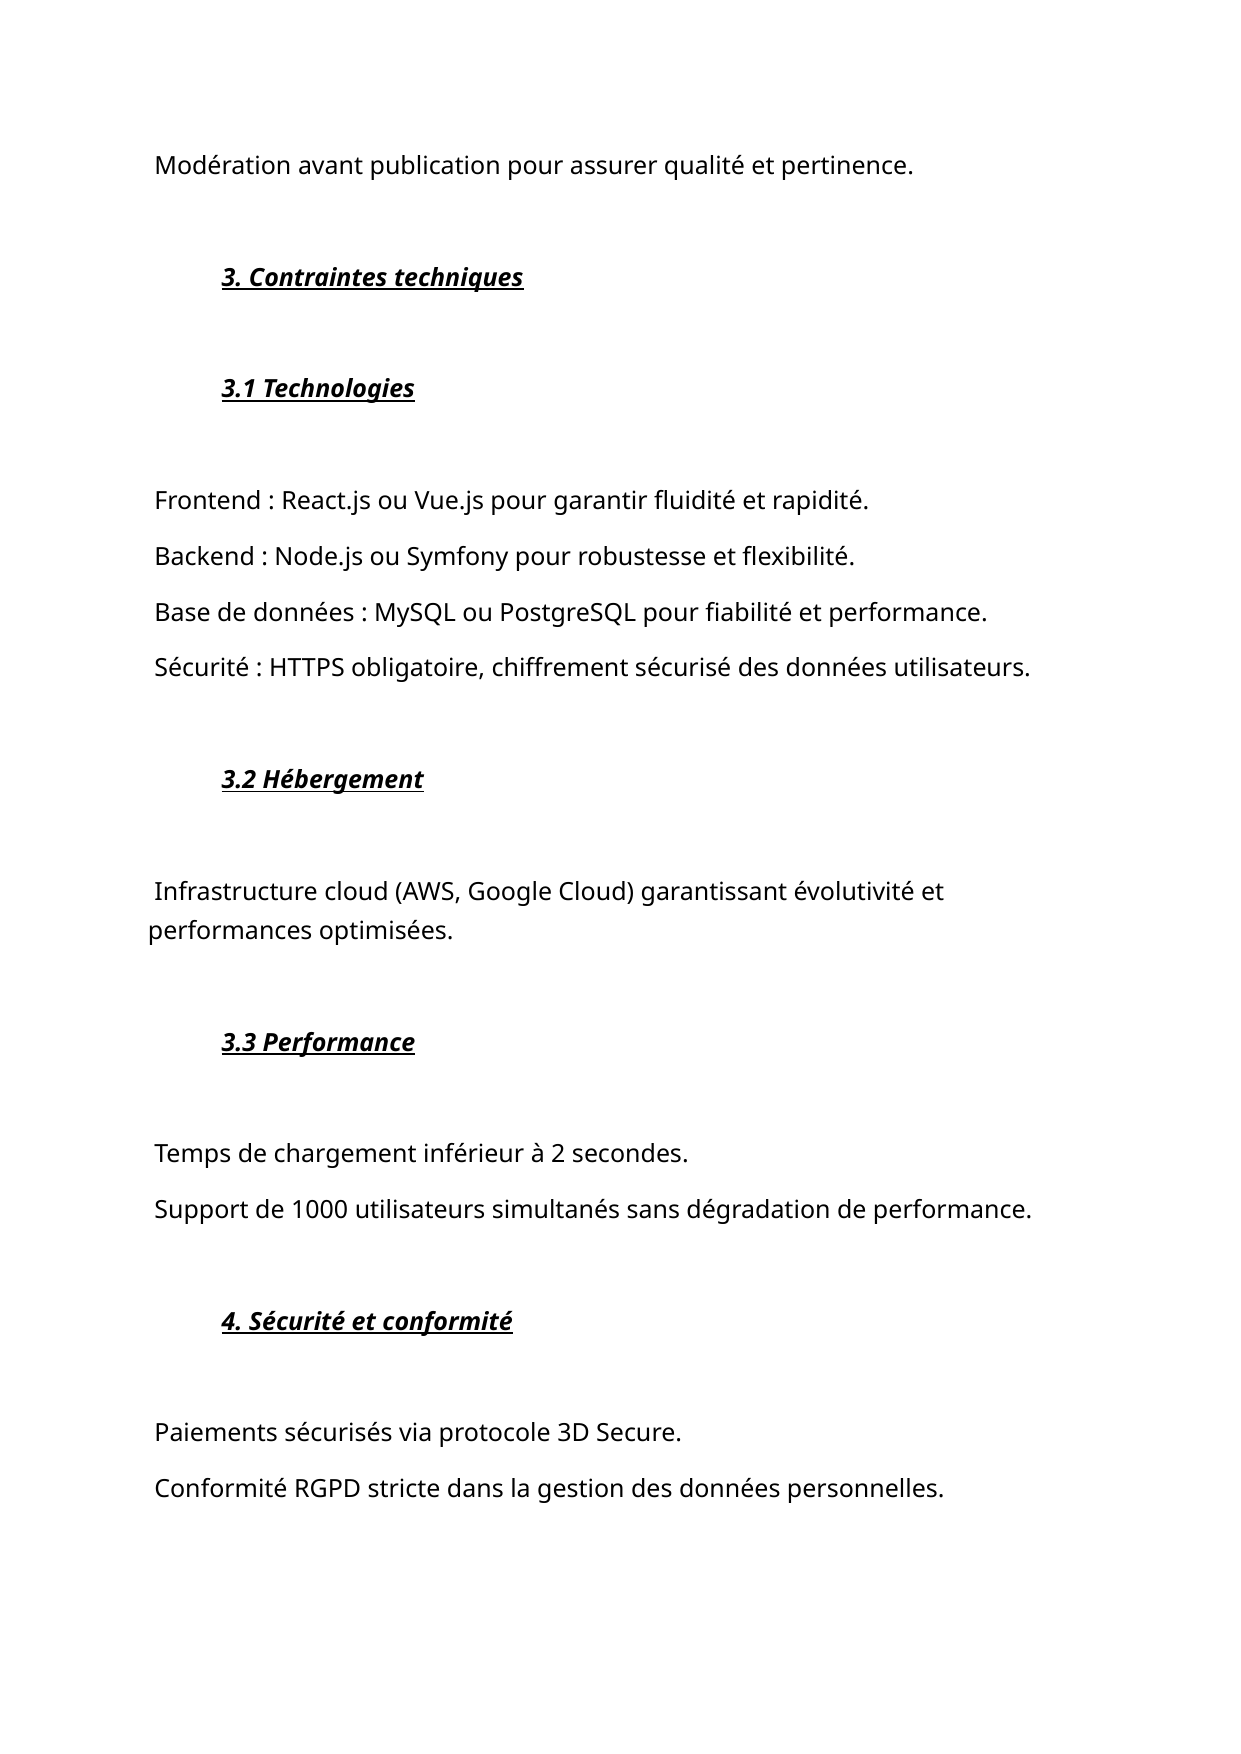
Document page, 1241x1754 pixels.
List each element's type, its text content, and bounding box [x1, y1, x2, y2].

text 4. Sécurité et conformité [148, 1303, 1093, 1337]
text Conformité RGPD stricte dans la gestion des données personnelles. [148, 1471, 1093, 1505]
text Backend : Node.js ou Symfony pour robustesse et flexibilité. [148, 538, 1093, 572]
text 3.2 Hébergement [148, 762, 1093, 796]
text Sécurité : HTTPS obligatoire, chiffrement sécurisé des données utilisateurs. [148, 650, 1093, 684]
text 3. Contraintes techniques [148, 259, 1093, 293]
text 3.3 Performance [148, 1024, 1093, 1058]
text Modération avant publication pour assurer qualité et pertinence. [148, 148, 1093, 182]
text Base de données : MySQL ou PostgreSQL pour fiabilité et performance. [148, 594, 1093, 628]
text Temps de chargement inférieur à 2 secondes. [148, 1136, 1093, 1170]
text Frontend : React.js ou Vue.js pour garantir fluidité et rapidité. [148, 483, 1093, 517]
text Infrastructure cloud (AWS, Google Cloud) garantissant évolutivité et performances optimisées. [148, 873, 1093, 947]
text Support de 1000 utilisateurs simultanés sans dégradation de performance. [148, 1192, 1093, 1226]
text Paiements sécurisés via protocole 3D Secure. [148, 1415, 1093, 1449]
text 3.1 Technologies [148, 371, 1093, 405]
